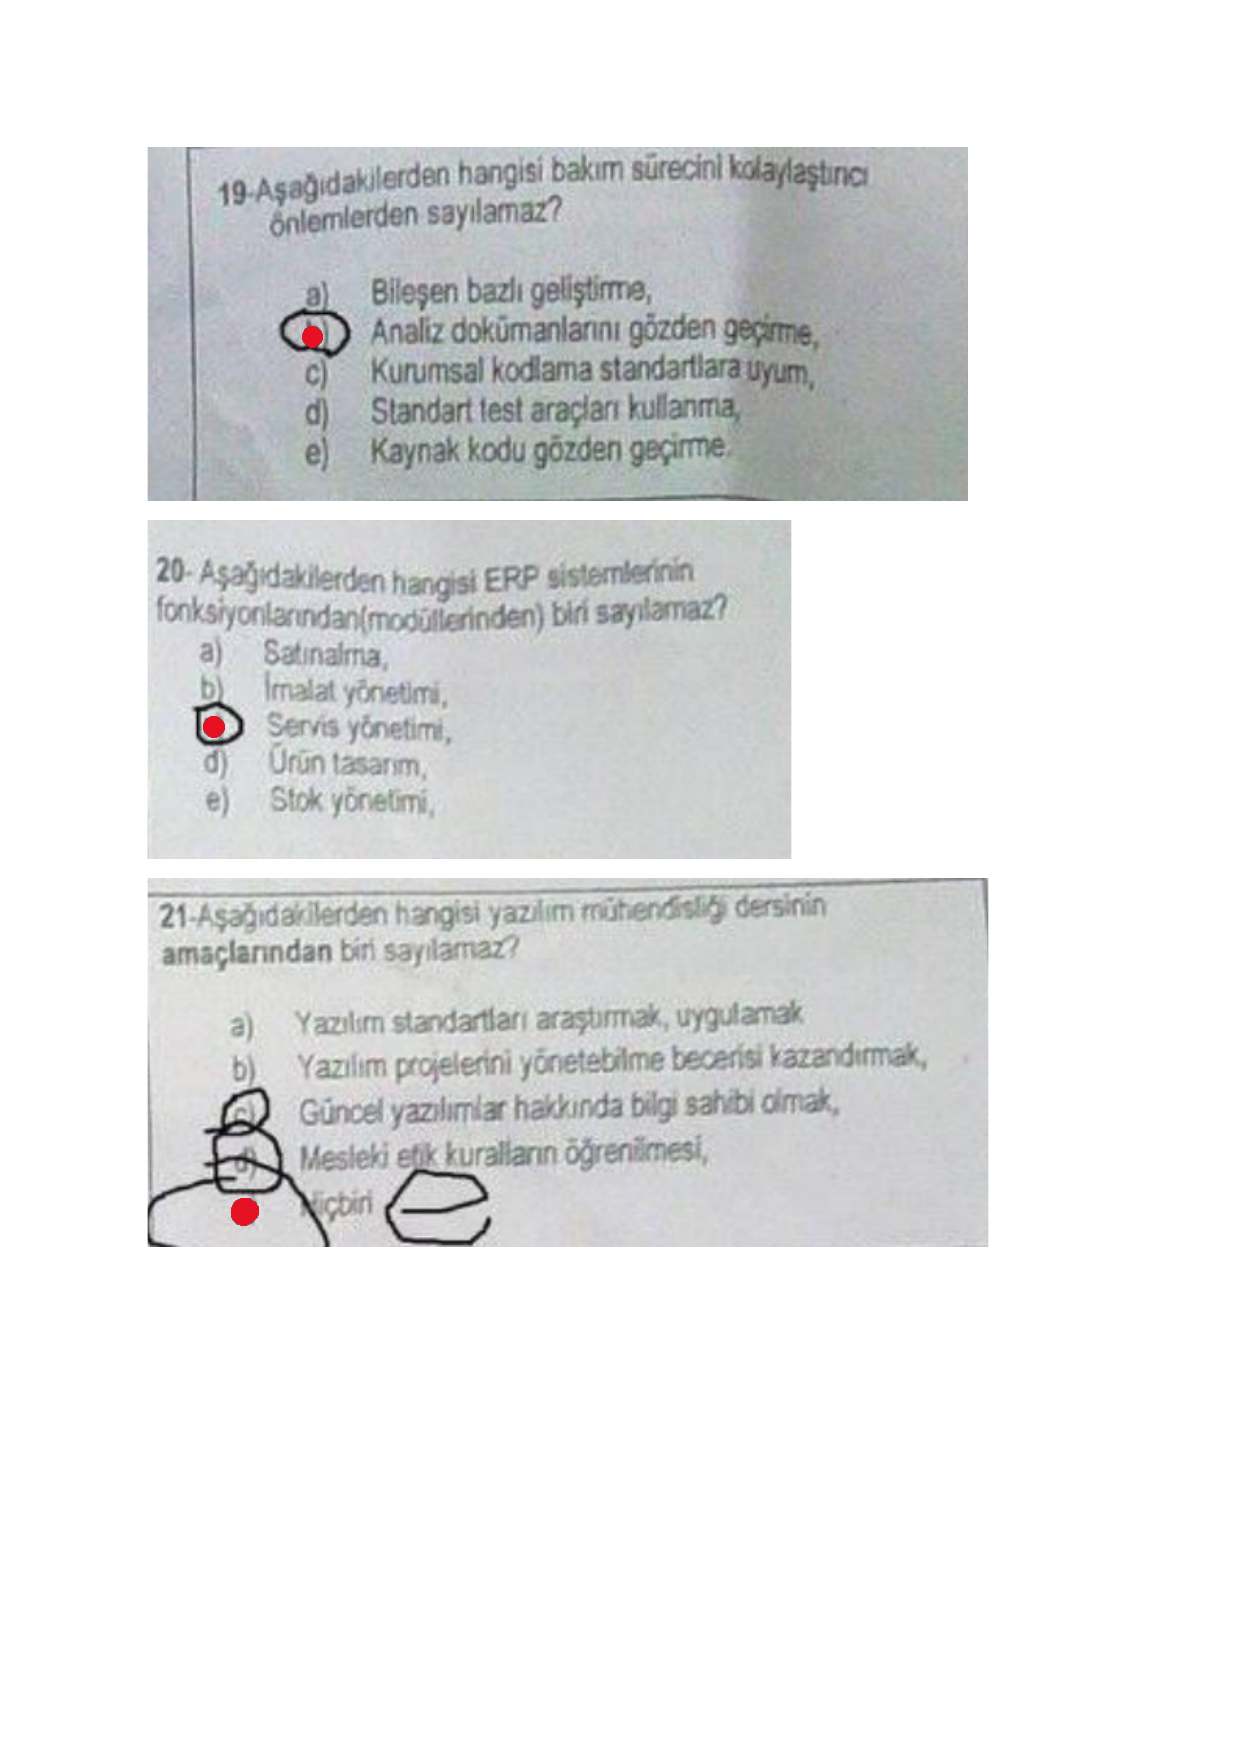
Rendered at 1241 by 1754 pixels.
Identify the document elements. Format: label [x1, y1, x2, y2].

picture [147, 147, 968, 501]
picture [147, 520, 792, 859]
picture [147, 878, 989, 1247]
